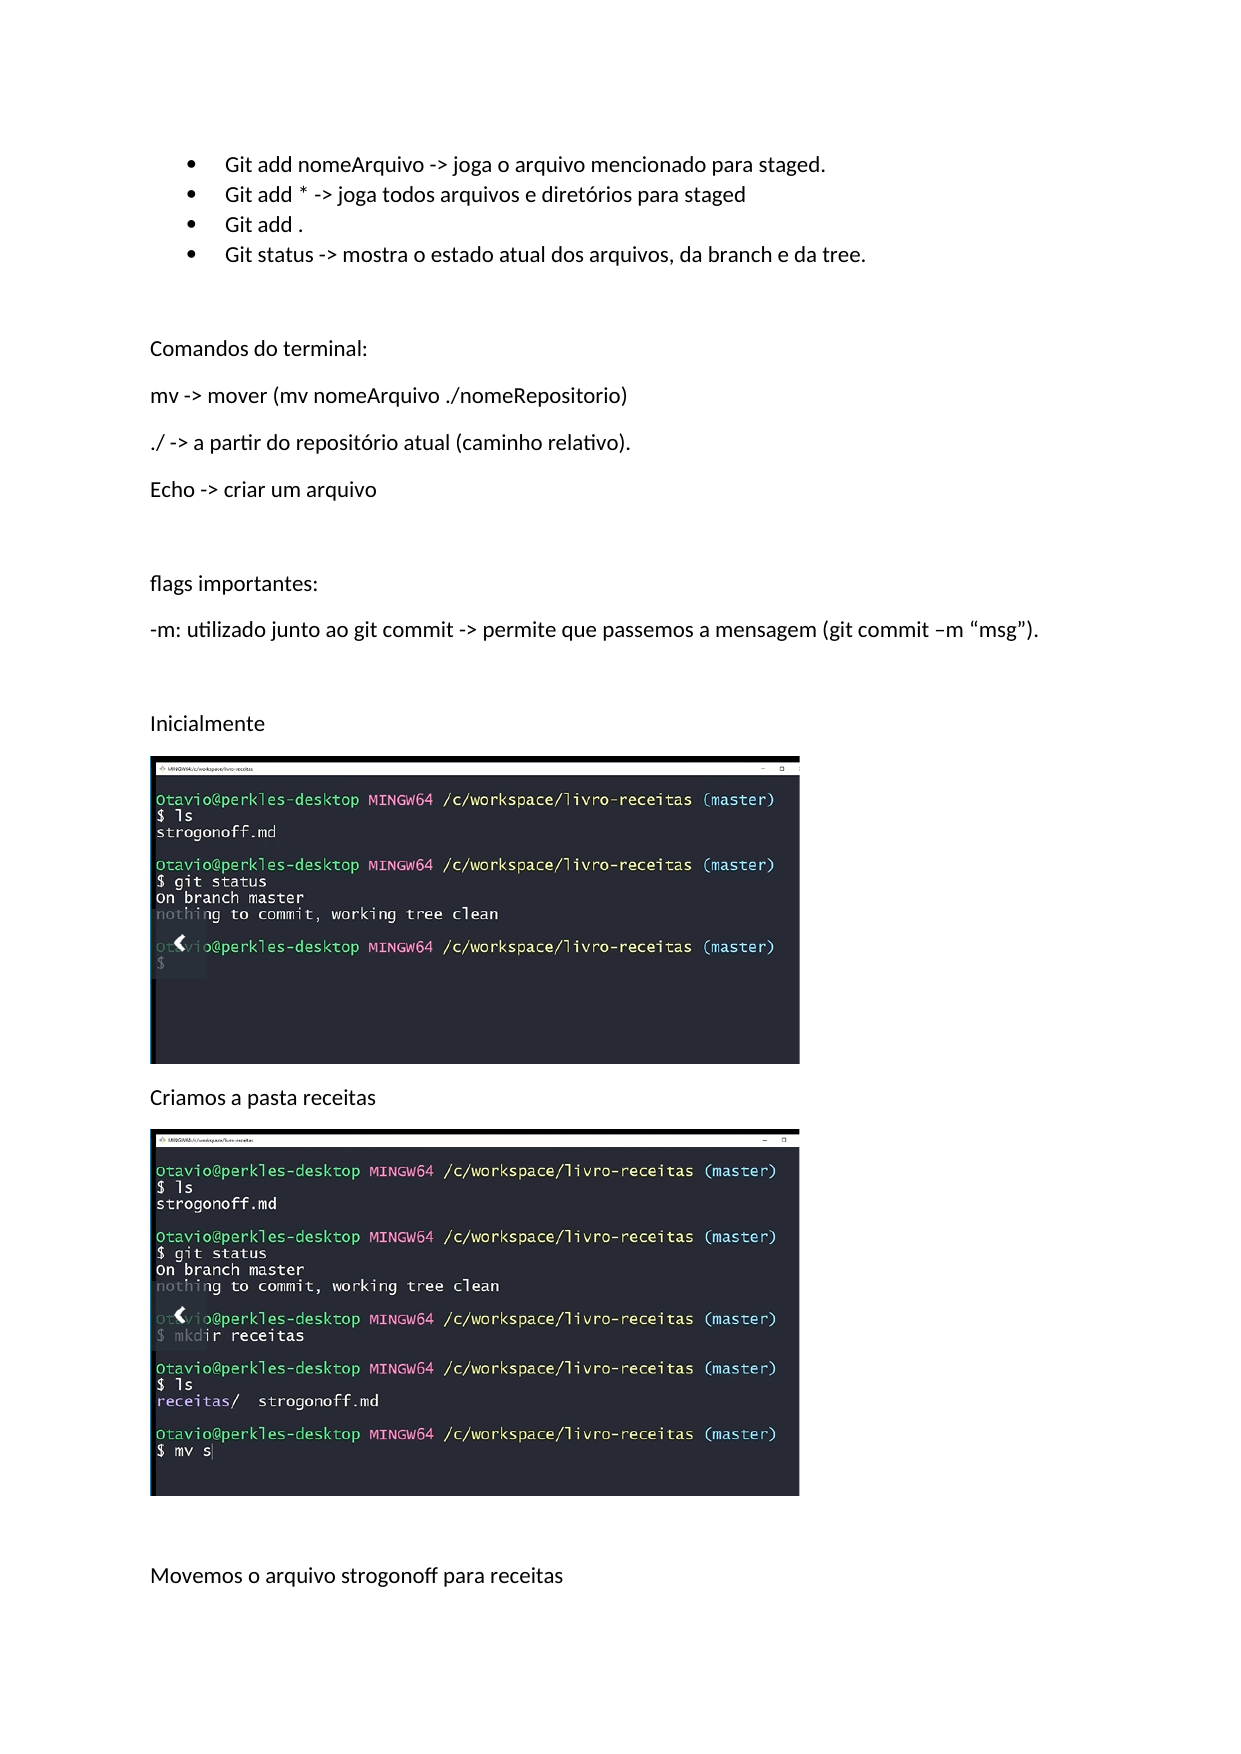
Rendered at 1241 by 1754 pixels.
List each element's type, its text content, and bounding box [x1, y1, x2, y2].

text Movemos o arquivo strogonoff para receitas [150, 1562, 1090, 1589]
text Comandos do terminal: [150, 334, 1090, 362]
text ./ -> a partir do repositório atual (caminho relativo). [150, 428, 1090, 456]
picture [150, 1129, 800, 1496]
text flags importantes: [150, 569, 1090, 597]
text mv -> mover (mv nomeArquivo ./nomeRepositorio) [150, 381, 1090, 409]
list Git add * -> joga todos arquivos e diretórios para staged [187, 180, 1090, 208]
text -m: utilizado junto ao git commit -> permite que passemos a mensagem (git commit –m “msg”). [150, 616, 1090, 644]
list Git status -> mostra o estado atual dos arquivos, da branch e da tree. [187, 241, 1090, 269]
text Criamos a pasta receitas [150, 1083, 1090, 1111]
list Git add nomeArquivo -> joga o arquivo mencionado para staged. [187, 150, 1090, 178]
list Git add . [187, 210, 1090, 238]
picture [150, 756, 800, 1064]
text Inicialmente [150, 709, 1090, 737]
text Echo -> criar um arquivo [150, 475, 1090, 503]
